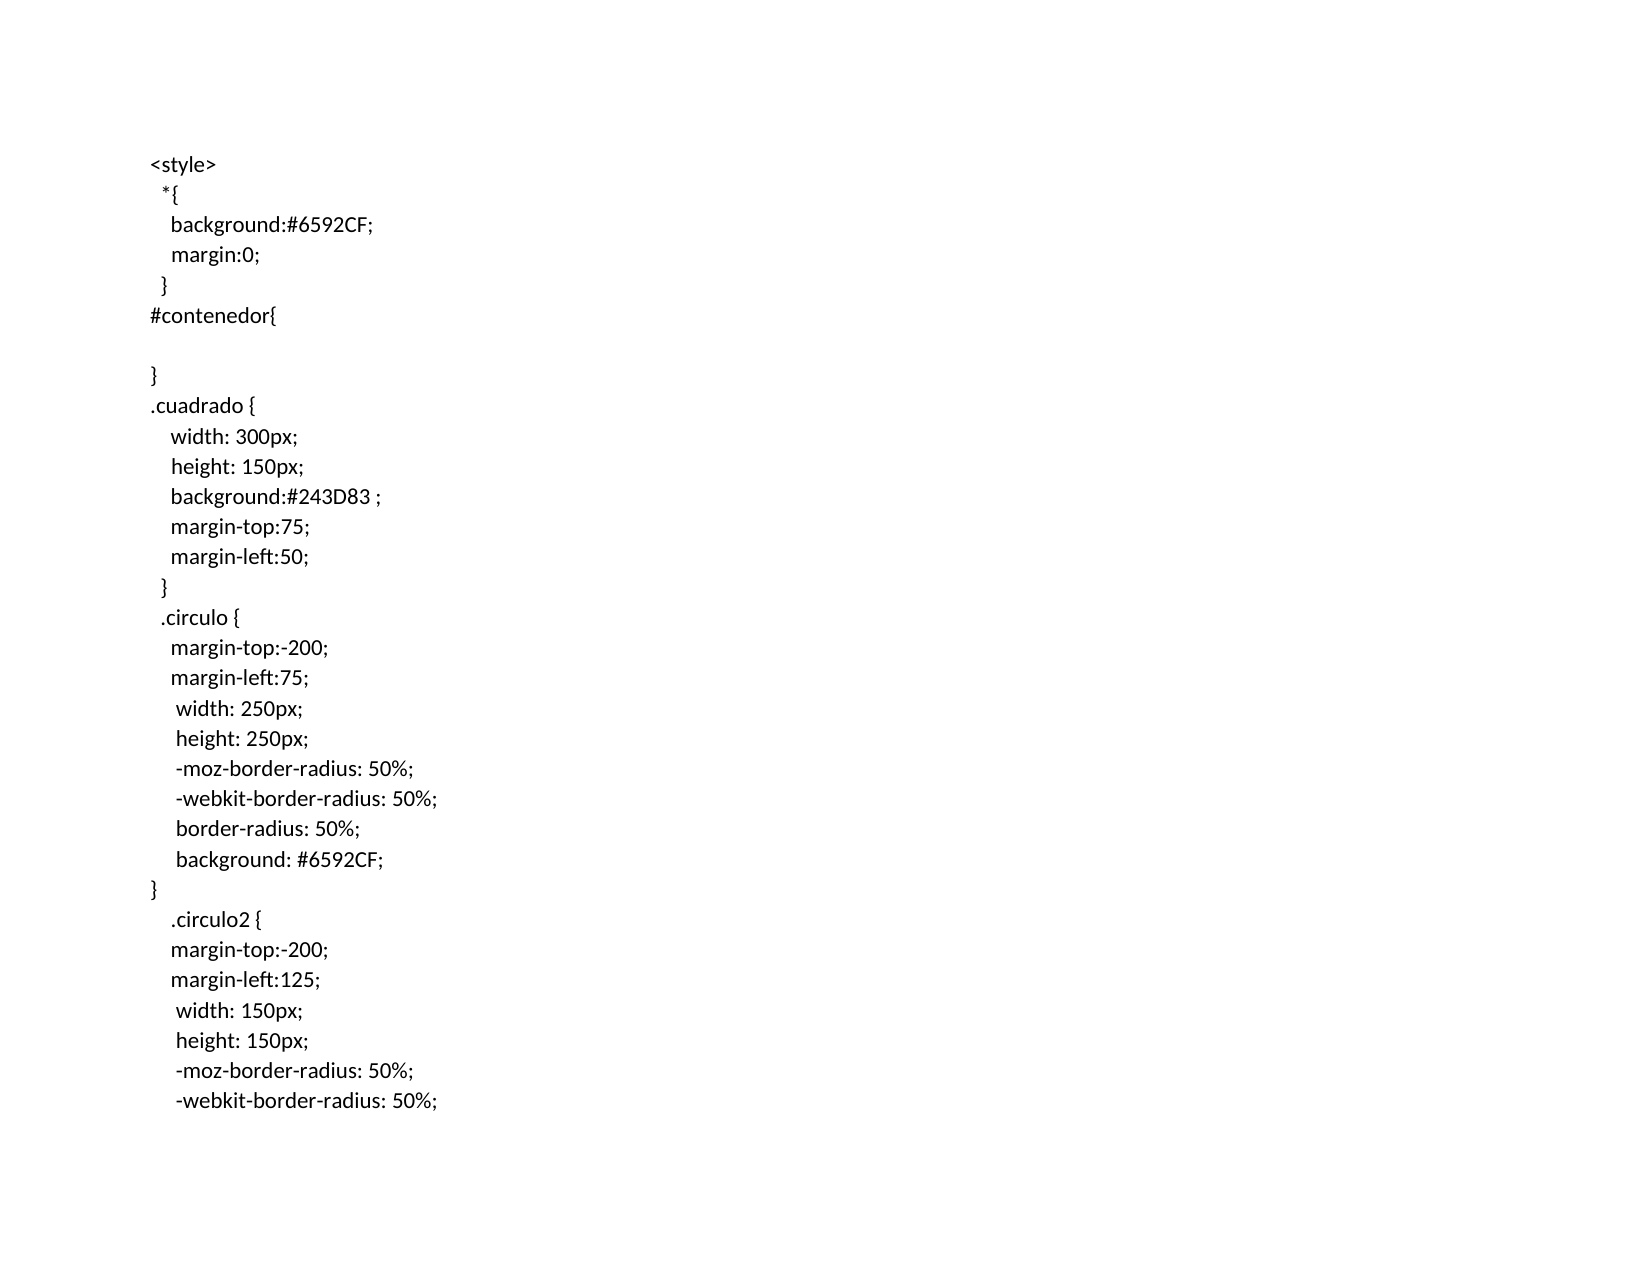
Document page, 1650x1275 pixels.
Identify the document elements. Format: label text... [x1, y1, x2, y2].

text margin-left:75; [150, 663, 1500, 692]
text } [150, 361, 1500, 389]
text margin-left:125; [150, 966, 1500, 994]
text -webkit-border-radius: 50%; [150, 1086, 1500, 1114]
text -moz-border-radius: 50%; [150, 754, 1500, 782]
text margin-left:50; [150, 543, 1500, 571]
text width: 300px; [150, 422, 1500, 450]
text height: 150px; [150, 452, 1500, 480]
text background:#6592CF; [150, 210, 1500, 238]
text width: 250px; [150, 694, 1500, 722]
text *{ [150, 180, 1500, 208]
text width: 150px; [150, 996, 1500, 1024]
text } [150, 573, 1500, 601]
text -moz-border-radius: 50%; [150, 1056, 1500, 1084]
text background:#243D83 ; [150, 482, 1500, 510]
text height: 150px; [150, 1026, 1500, 1054]
text margin-top:-200; [150, 633, 1500, 661]
text height: 250px; [150, 724, 1500, 752]
text -webkit-border-radius: 50%; [150, 784, 1500, 812]
text .circulo2 { [150, 905, 1500, 933]
text } [150, 875, 1500, 903]
text .circulo { [150, 603, 1500, 631]
text #contenedor{ [150, 301, 1500, 329]
text <style> [150, 150, 1500, 178]
text margin:0; [150, 241, 1500, 269]
text margin-top:75; [150, 512, 1500, 541]
text .cuadrado { [150, 392, 1500, 420]
text } [150, 271, 1500, 299]
text border-radius: 50%; [150, 814, 1500, 843]
text margin-top:-200; [150, 935, 1500, 963]
text background: #6592CF; [150, 845, 1500, 873]
